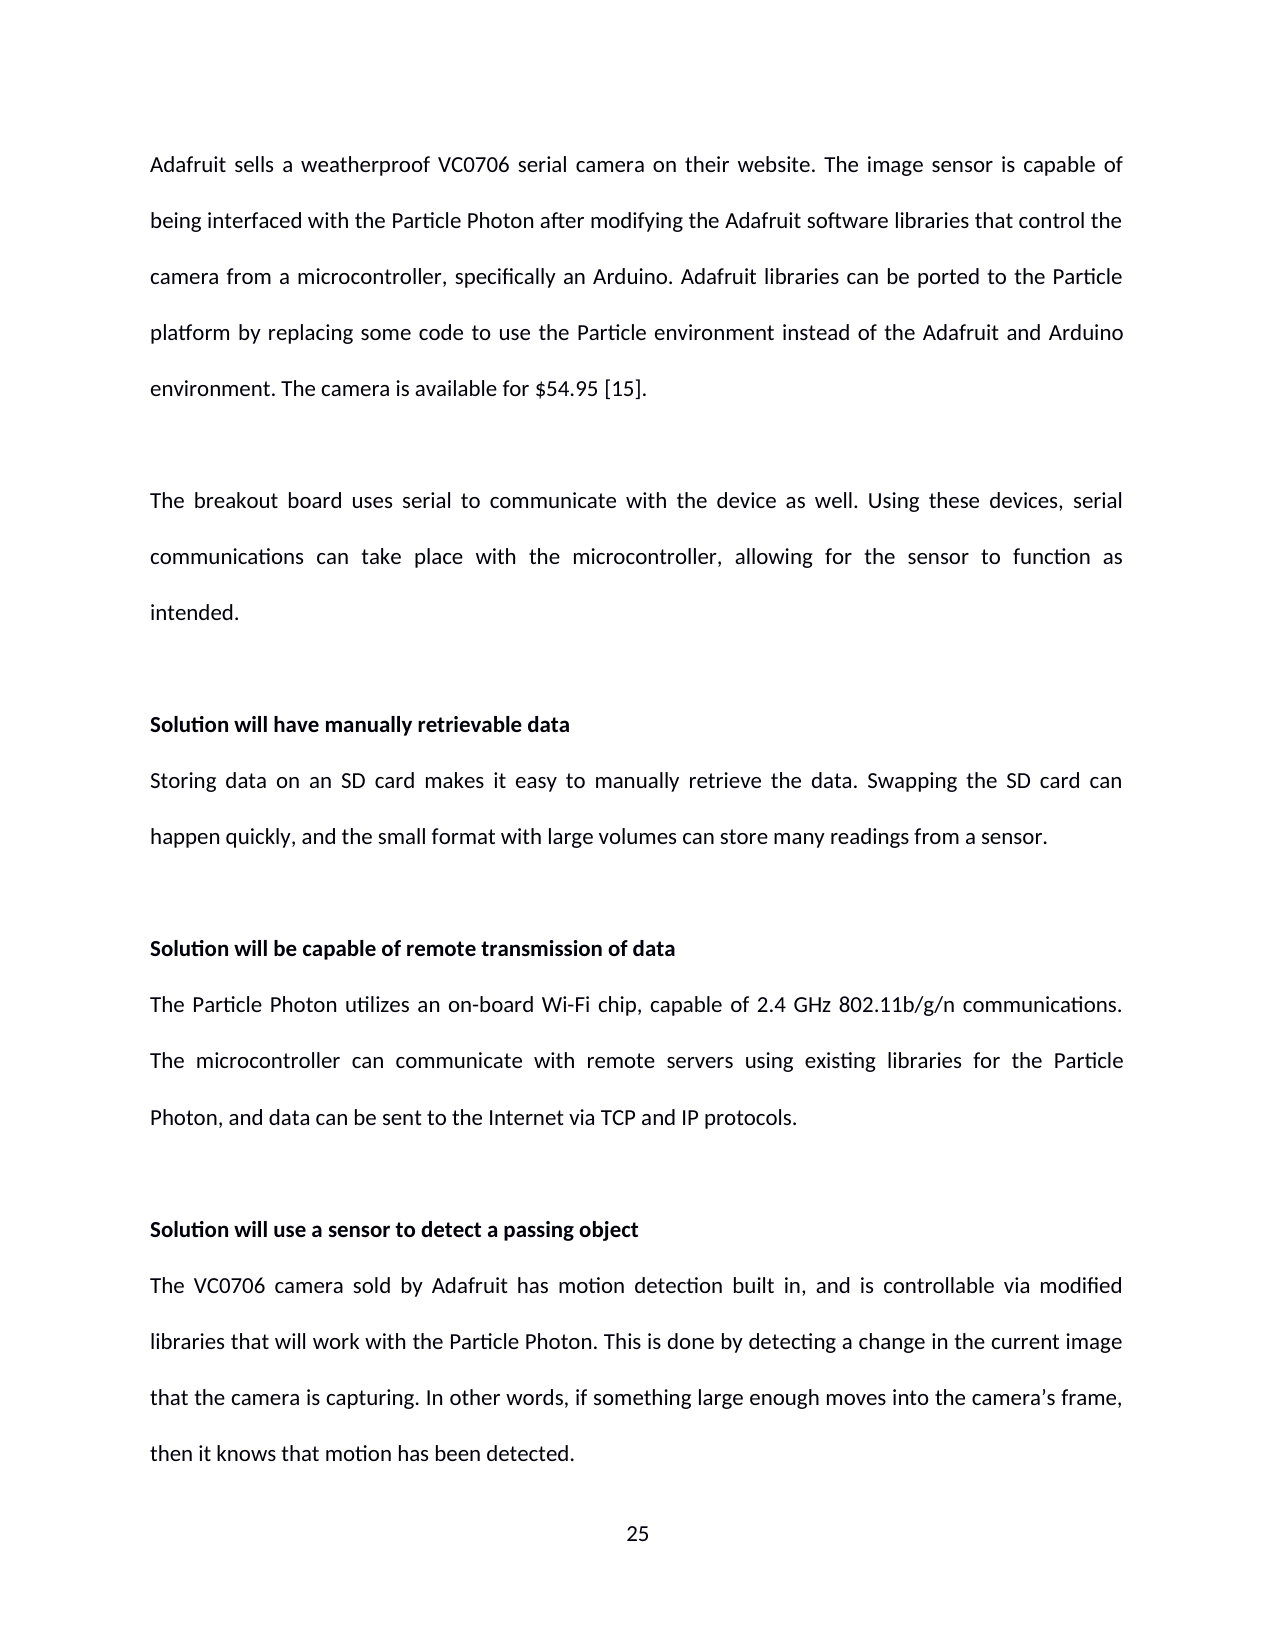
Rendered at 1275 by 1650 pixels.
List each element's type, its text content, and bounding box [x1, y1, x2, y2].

text Solution will have manually retrievable data [150, 710, 1125, 738]
text The breakout board uses serial to communicate with the device as well. Using these devices, serial communications can take place with the microcontroller, allowing for the sensor to function as intended. [150, 486, 1125, 626]
text The VC0706 camera sold by Adafruit has motion detection built in, and is controllable via modified libraries that will work with the Particle Photon. This is done by detecting a change in the current image that the camera is capturing. In other words, if something large enough moves into the camera’s frame, then it knows that motion has been detected. [150, 1271, 1125, 1467]
text The Particle Photon utilizes an on-board Wi-Fi chip, capable of 2.4 GHz 802.11b/g/n communications. The microcontroller can communicate with remote servers using existing libraries for the Particle Photon, and data can be sent to the Internet via TCP and IP protocols. [150, 991, 1125, 1131]
text Solution will be capable of remote transmission of data [150, 934, 1125, 963]
text Storing data on an SD card makes it easy to manually retrieve the data. Swapping the SD card can happen quickly, and the small format with large volumes can store many readings from a sensor. [150, 766, 1125, 851]
text Solution will use a sensor to detect a passing object [150, 1215, 1125, 1243]
text Adafruit sells a weatherproof VC0706 serial camera on their website. The image sensor is capable of being interfaced with the Particle Photon after modifying the Adafruit software libraries that control the camera from a microcontroller, specifically an Arduino. Adafruit libraries can be ported to the Particle platform by replacing some code to use the Particle environment instead of the Adafruit and Arduino environment. The camera is available for $54.95 . [150, 150, 1125, 402]
